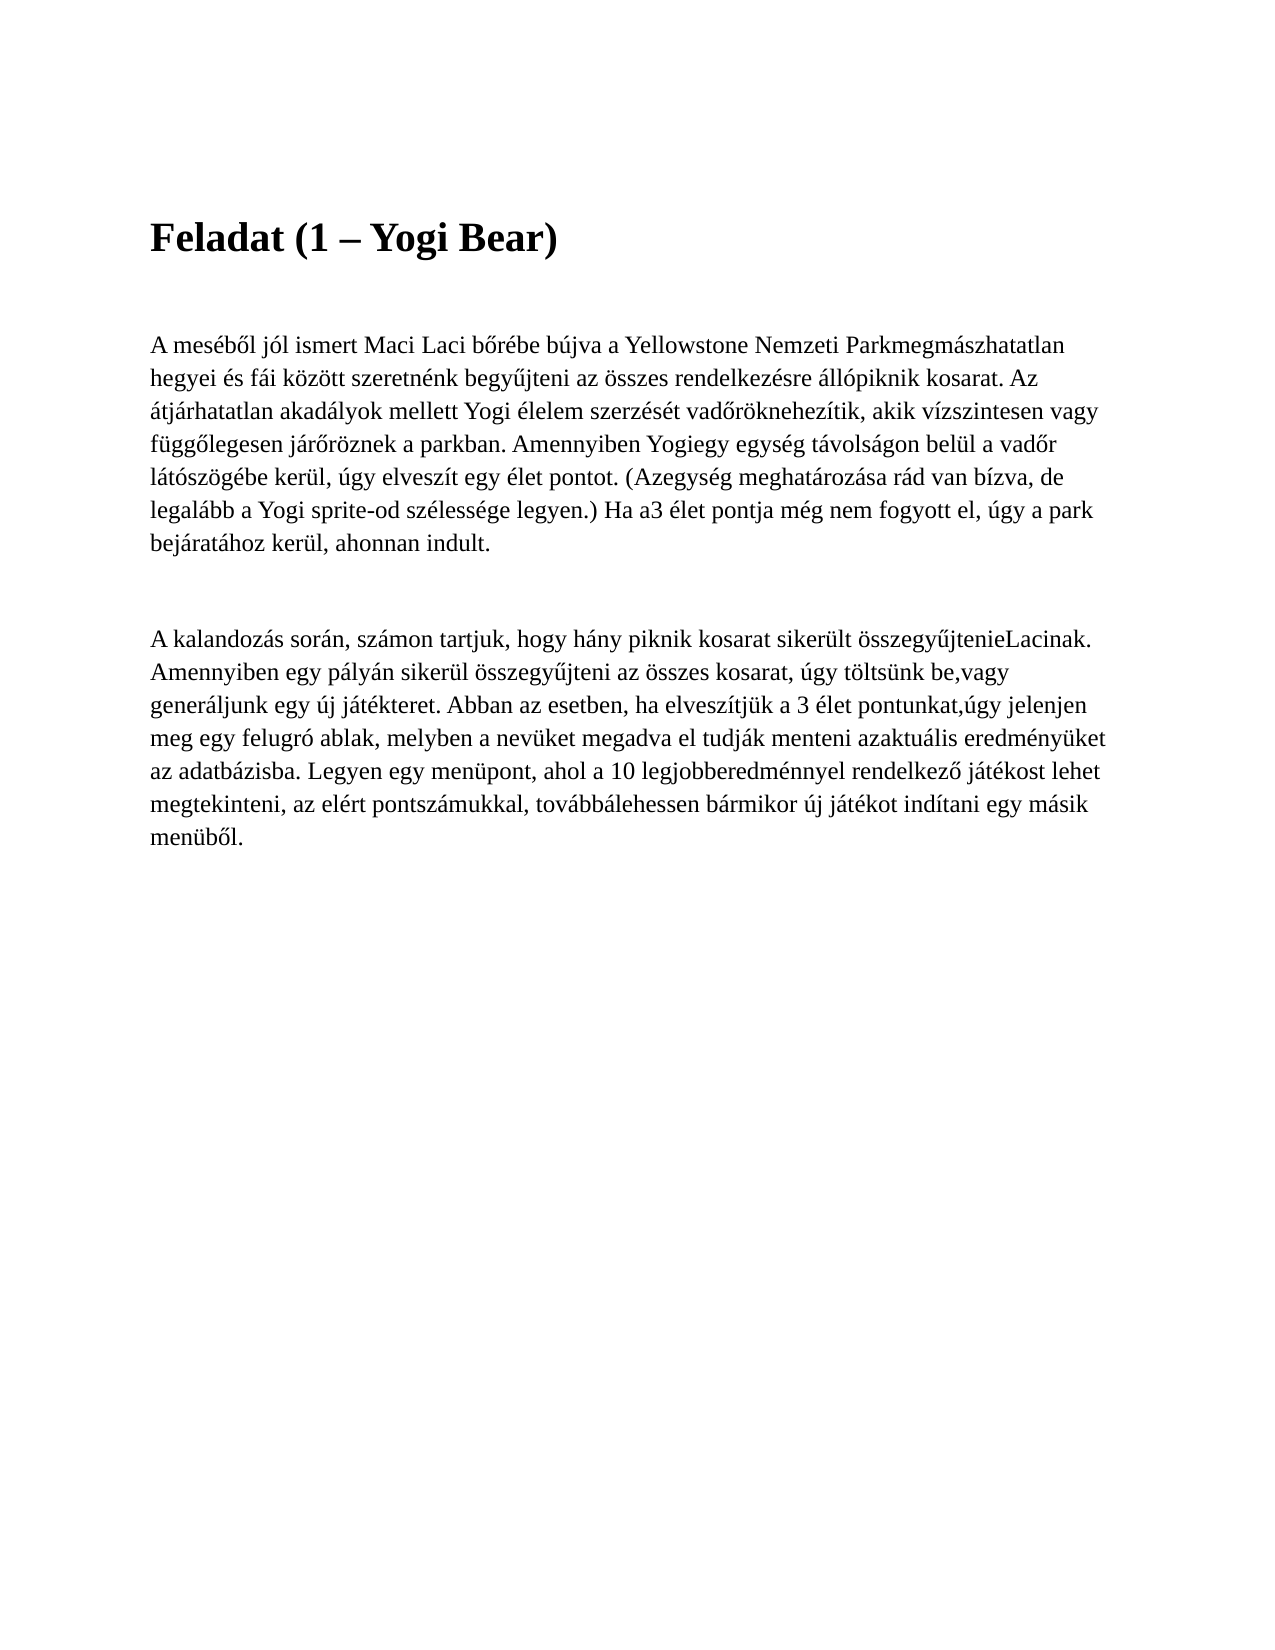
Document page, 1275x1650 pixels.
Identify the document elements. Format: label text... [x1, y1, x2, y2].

subtitle Feladat (1 – Yogi Bear) [150, 212, 1125, 260]
subtitle A meséből jól ismert Maci Laci bőrébe bújva a Yellowstone Nemzeti Parkmegmászhatatlan hegyei és fái között szeretnénk begyűjteni az összes rendelkezésre állópiknik kosarat. Az átjárhatatlan akadályok mellett Yogi élelem szerzését vadőröknehezítik, akik vízszintesen vagy függőlegesen járőröznek a parkban. Amennyiben Yogiegy egység távolságon belül a vadőr látószögébe kerül, úgy elveszít egy élet pontot. (Azegység meghatározása rád van bízva, de legalább a Yogi sprite-od szélessége legyen.) Ha a3 élet pontja még nem fogyott el, úgy a park bejáratához kerül, ahonnan indult. [150, 330, 1125, 557]
subtitle A kalandozás során, számon tartjuk, hogy hány piknik kosarat sikerült összegyűjtenieLacinak. Amennyiben egy pályán sikerül összegyűjteni az összes kosarat, úgy töltsünk be,vagy generáljunk egy új játékteret. Abban az esetben, ha elveszítjük a 3 élet pontunkat,úgy jelenjen meg egy felugró ablak, melyben a nevüket megadva el tudják menteni azaktuális eredményüket az adatbázisba. Legyen egy menüpont, ahol a 10 legjobberedménnyel rendelkező játékost lehet megtekinteni, az elért pontszámukkal, továbbálehessen bármikor új játékot indítani egy másik menüből. [150, 624, 1125, 851]
